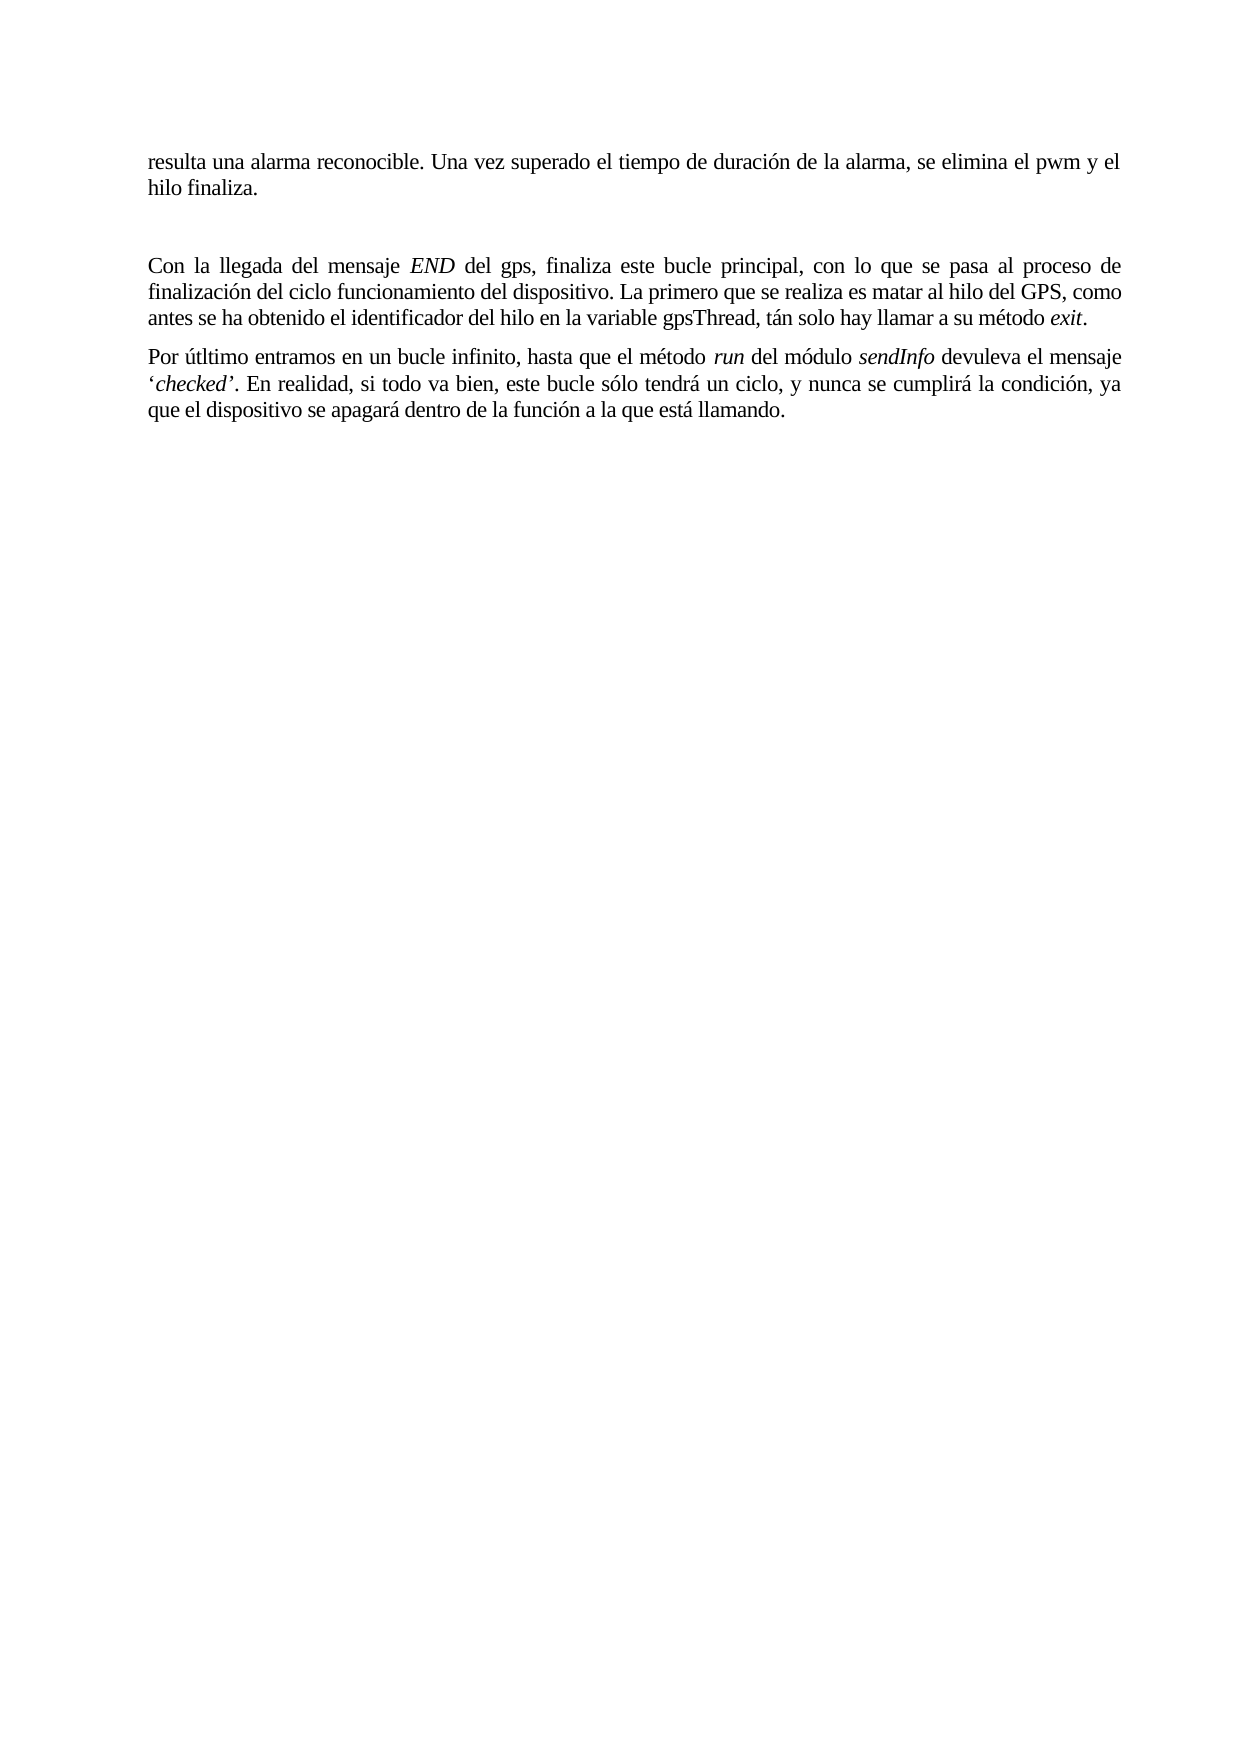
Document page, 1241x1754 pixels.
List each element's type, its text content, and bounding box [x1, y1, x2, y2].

text Con la llegada del mensaje END del gps, finaliza este bucle principal, con lo que se pasa al proceso de finalización del ciclo funcionamiento del dispositivo. La primero que se realiza es matar al hilo del GPS, como antes se ha obtenido el identificador del hilo en la variable gpsThread, tán solo hay llamar a su método exit. [148, 252, 1122, 331]
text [148, 148, 1122, 200]
text Por útltimo entramos en un bucle infinito, hasta que el método run del módulo sendInfo devuleva el mensaje ‘checked’. En realidad, si todo va bien, este bucle sólo tendrá un ciclo, y nunca se cumplirá la condición, ya que el dispositivo se apagará dentro de la función a la que está llamando. [148, 343, 1122, 422]
